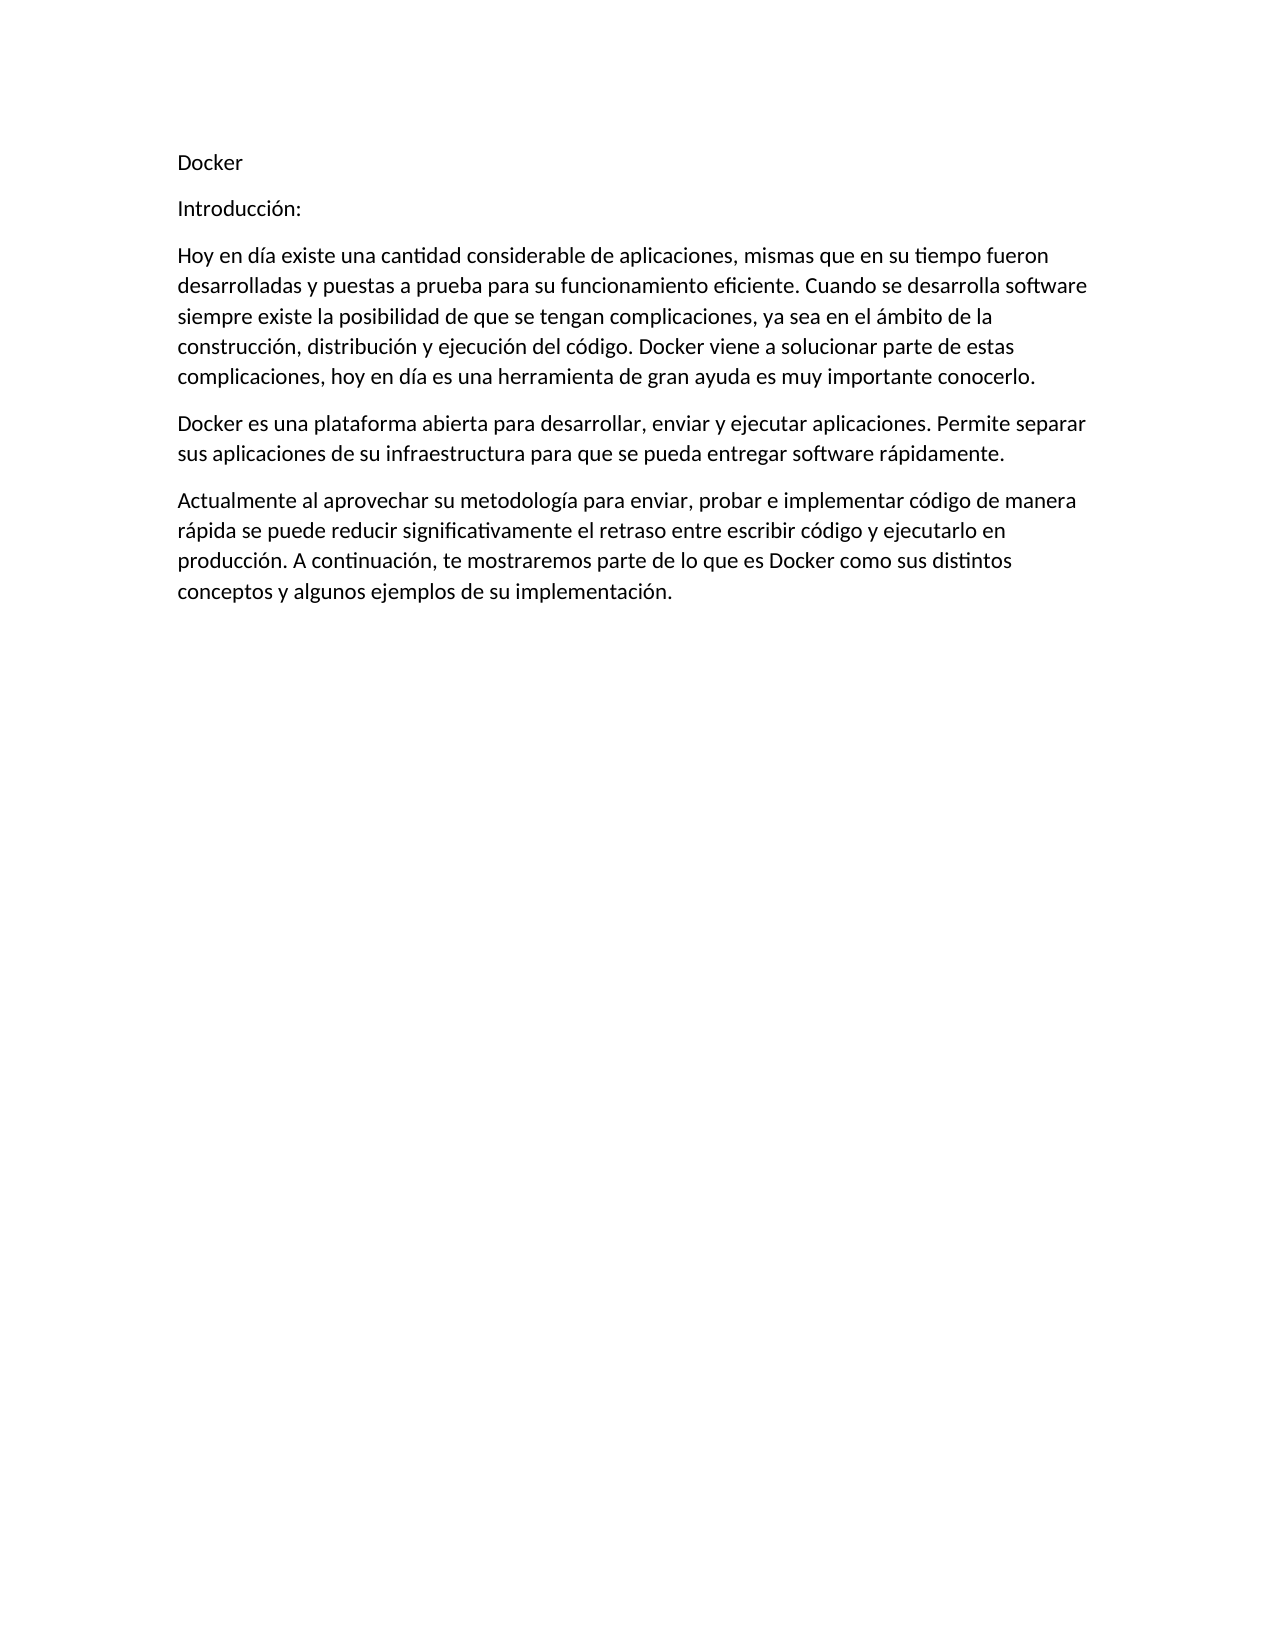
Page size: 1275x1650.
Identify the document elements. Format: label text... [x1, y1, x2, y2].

text Docker es una plataforma abierta para desarrollar, enviar y ejecutar aplicaciones. Permite separar sus aplicaciones de su infraestructura para que se pueda entregar software rápidamente. [177, 409, 1098, 467]
text Docker [177, 148, 1098, 176]
text Hoy en día existe una cantidad considerable de aplicaciones, mismas que en su tiempo fueron desarrolladas y puestas a prueba para su funcionamiento eficiente. Cuando se desarrolla software siempre existe la posibilidad de que se tengan complicaciones, ya sea en el ámbito de la construcción, distribución y ejecución del código. Docker viene a solucionar parte de estas complicaciones, hoy en día es una herramienta de gran ayuda es muy importante conocerlo. [177, 241, 1098, 390]
text Introducción: [177, 194, 1098, 222]
text Actualmente al aprovechar su metodología para enviar, probar e implementar código de manera rápida se puede reducir significativamente el retraso entre escribir código y ejecutarlo en producción. A continuación, te mostraremos parte de lo que es Docker como sus distintos conceptos y algunos ejemplos de su implementación. [177, 486, 1098, 605]
